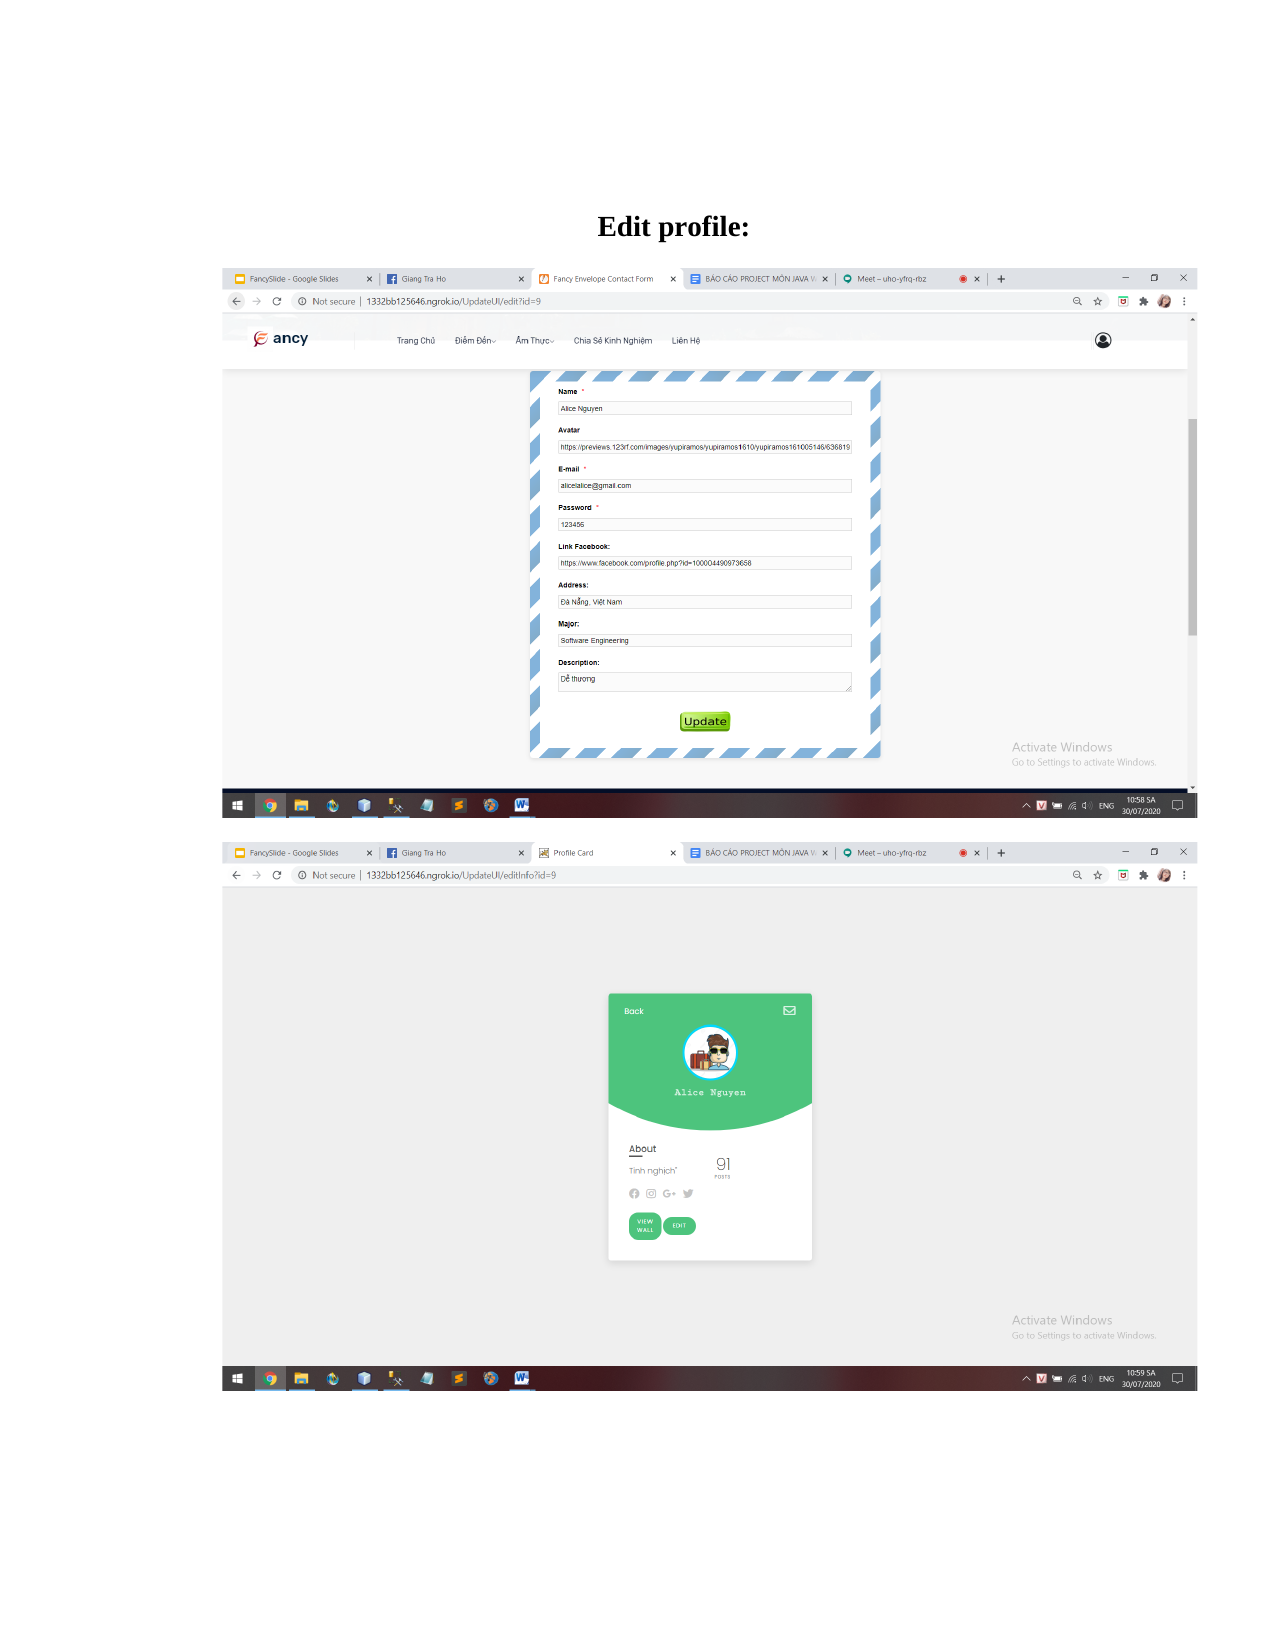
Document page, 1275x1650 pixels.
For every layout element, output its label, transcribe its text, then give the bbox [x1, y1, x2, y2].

picture [222, 842, 1198, 1391]
text Edit profile: [222, 209, 1125, 243]
picture [222, 268, 1198, 818]
